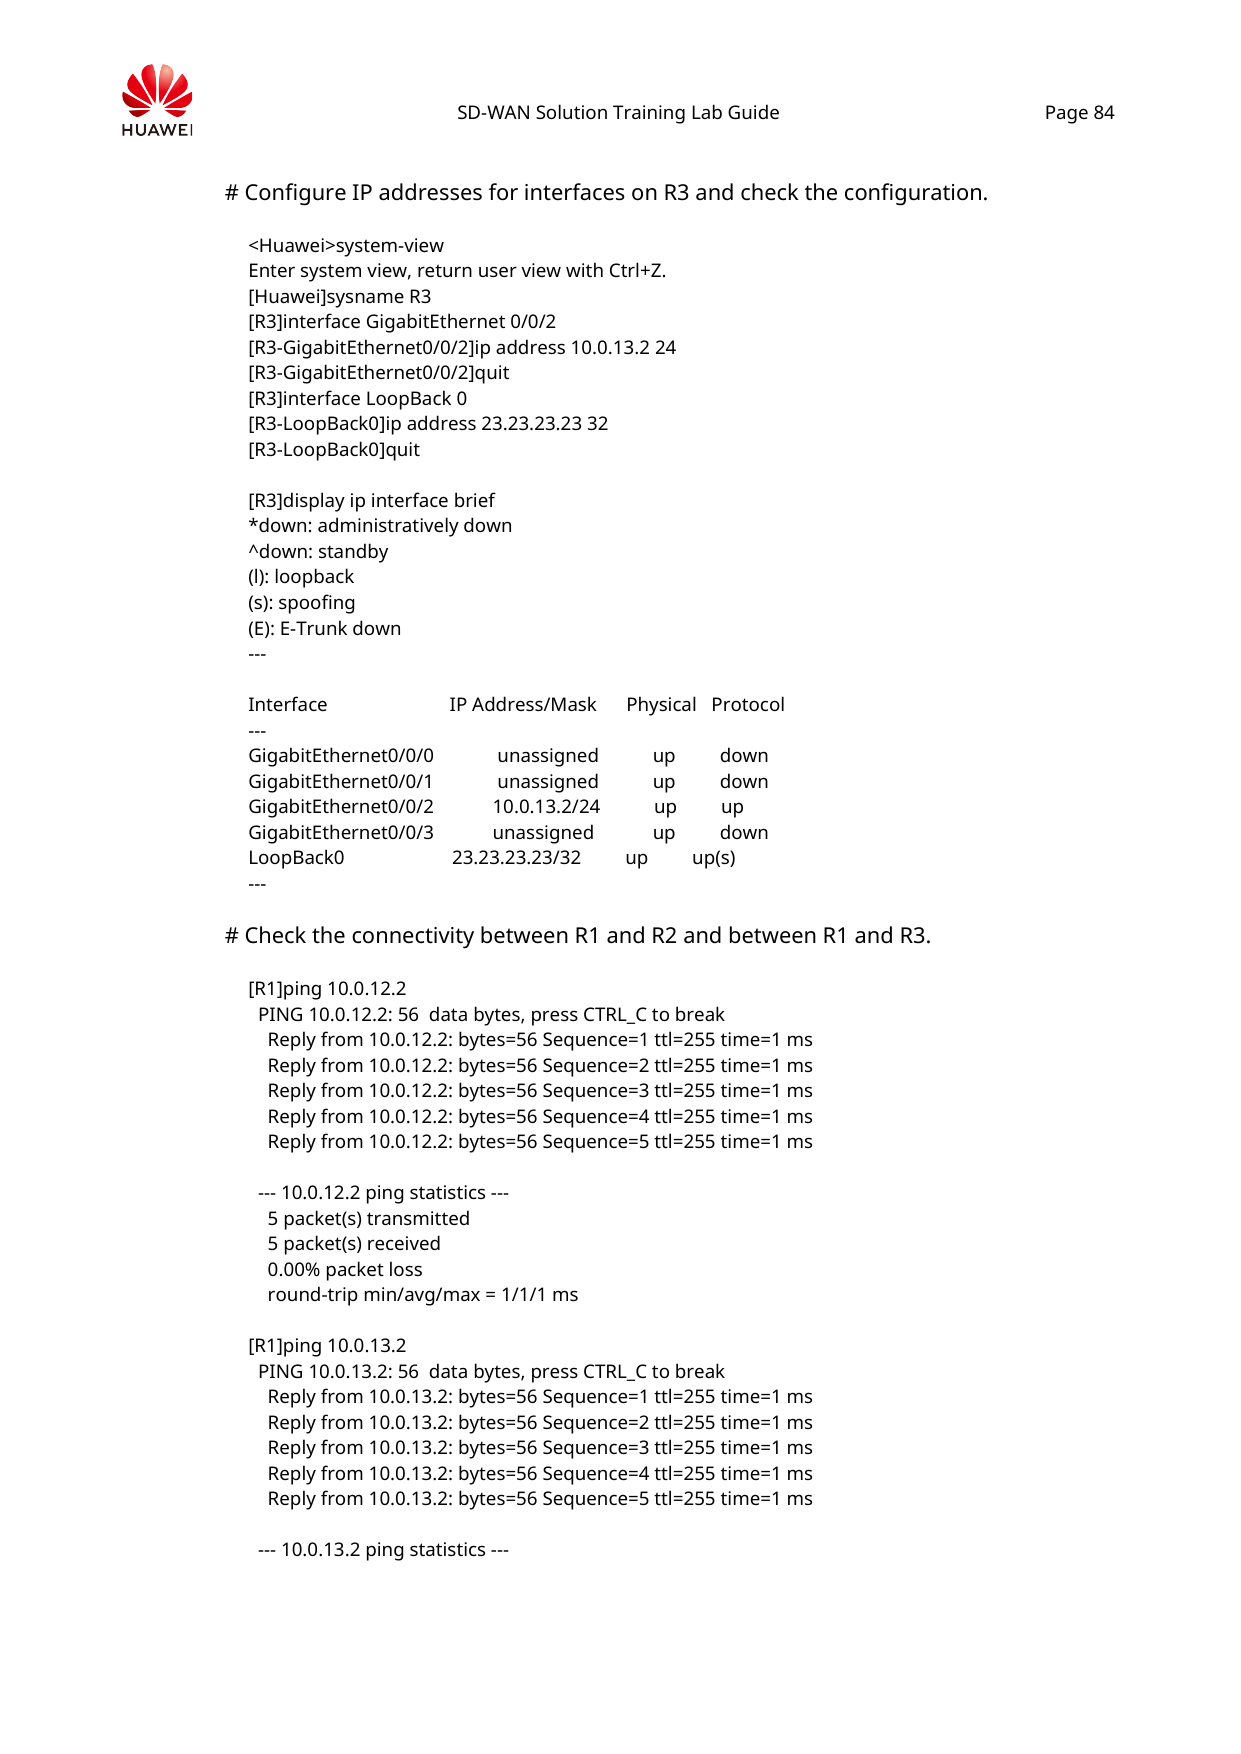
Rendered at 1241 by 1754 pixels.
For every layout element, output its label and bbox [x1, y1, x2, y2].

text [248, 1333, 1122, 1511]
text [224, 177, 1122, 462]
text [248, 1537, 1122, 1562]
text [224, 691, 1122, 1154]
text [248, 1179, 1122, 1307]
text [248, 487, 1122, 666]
picture [122, 64, 193, 136]
